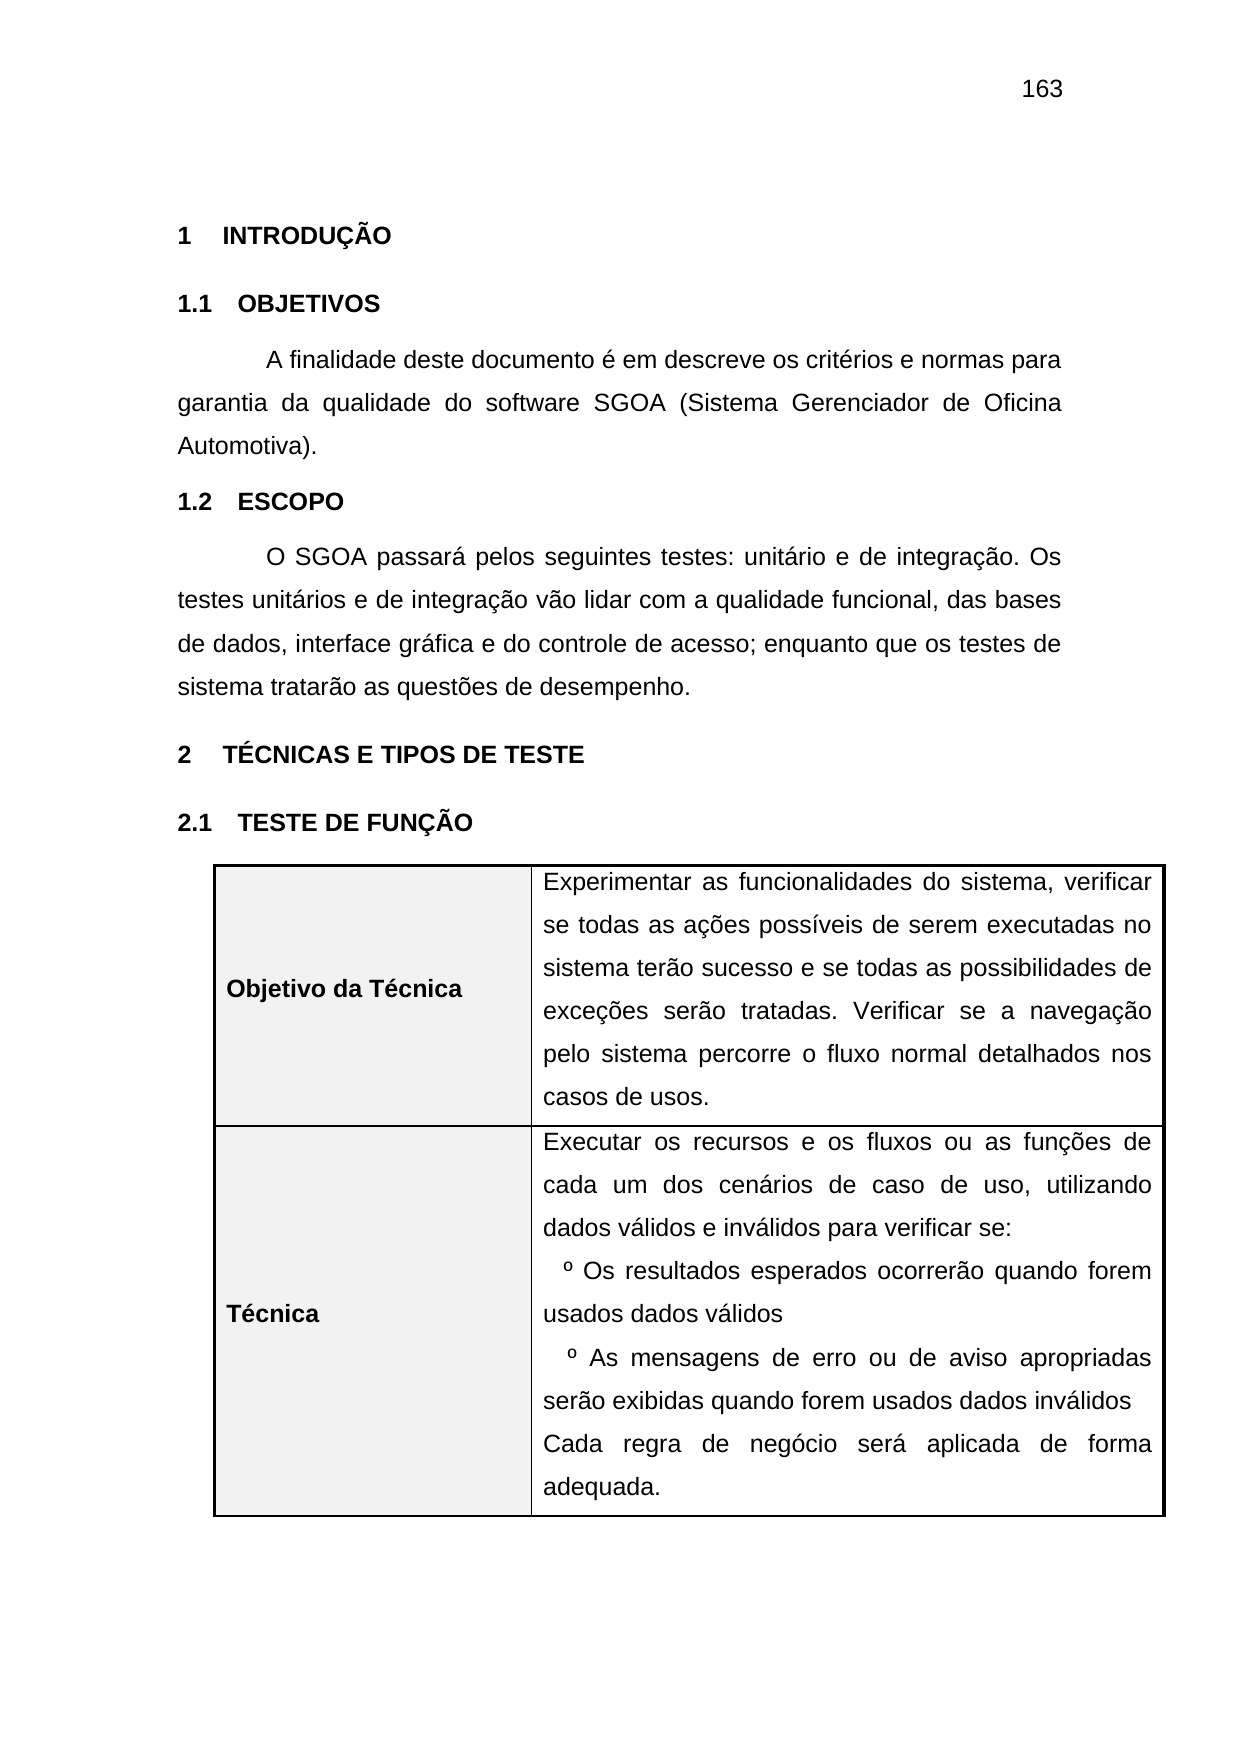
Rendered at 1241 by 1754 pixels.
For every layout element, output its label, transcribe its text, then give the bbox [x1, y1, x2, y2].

text Técnicas e Tipos de Teste [177, 740, 1063, 768]
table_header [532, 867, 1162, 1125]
text A finalidade deste documento é em descreve os critérios e normas para garantia da qualidade do software SGOA (Sistema Gerenciador de Oficina Automotiva). [177, 345, 1063, 460]
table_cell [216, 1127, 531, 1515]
text Teste de Função [177, 808, 1063, 837]
list Introdução [177, 221, 1063, 250]
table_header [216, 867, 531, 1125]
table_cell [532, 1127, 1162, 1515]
text O SGOA passará pelos seguintes testes: unitário e de integração. Os testes unitários e de integração vão lidar com a qualidade funcional, das bases de dados, interface gráfica e do controle de acesso; enquanto que os testes de sistema tratarão as questões de desempenho. [177, 542, 1063, 700]
text Objetivos [177, 289, 1063, 318]
text Escopo [177, 487, 1063, 515]
